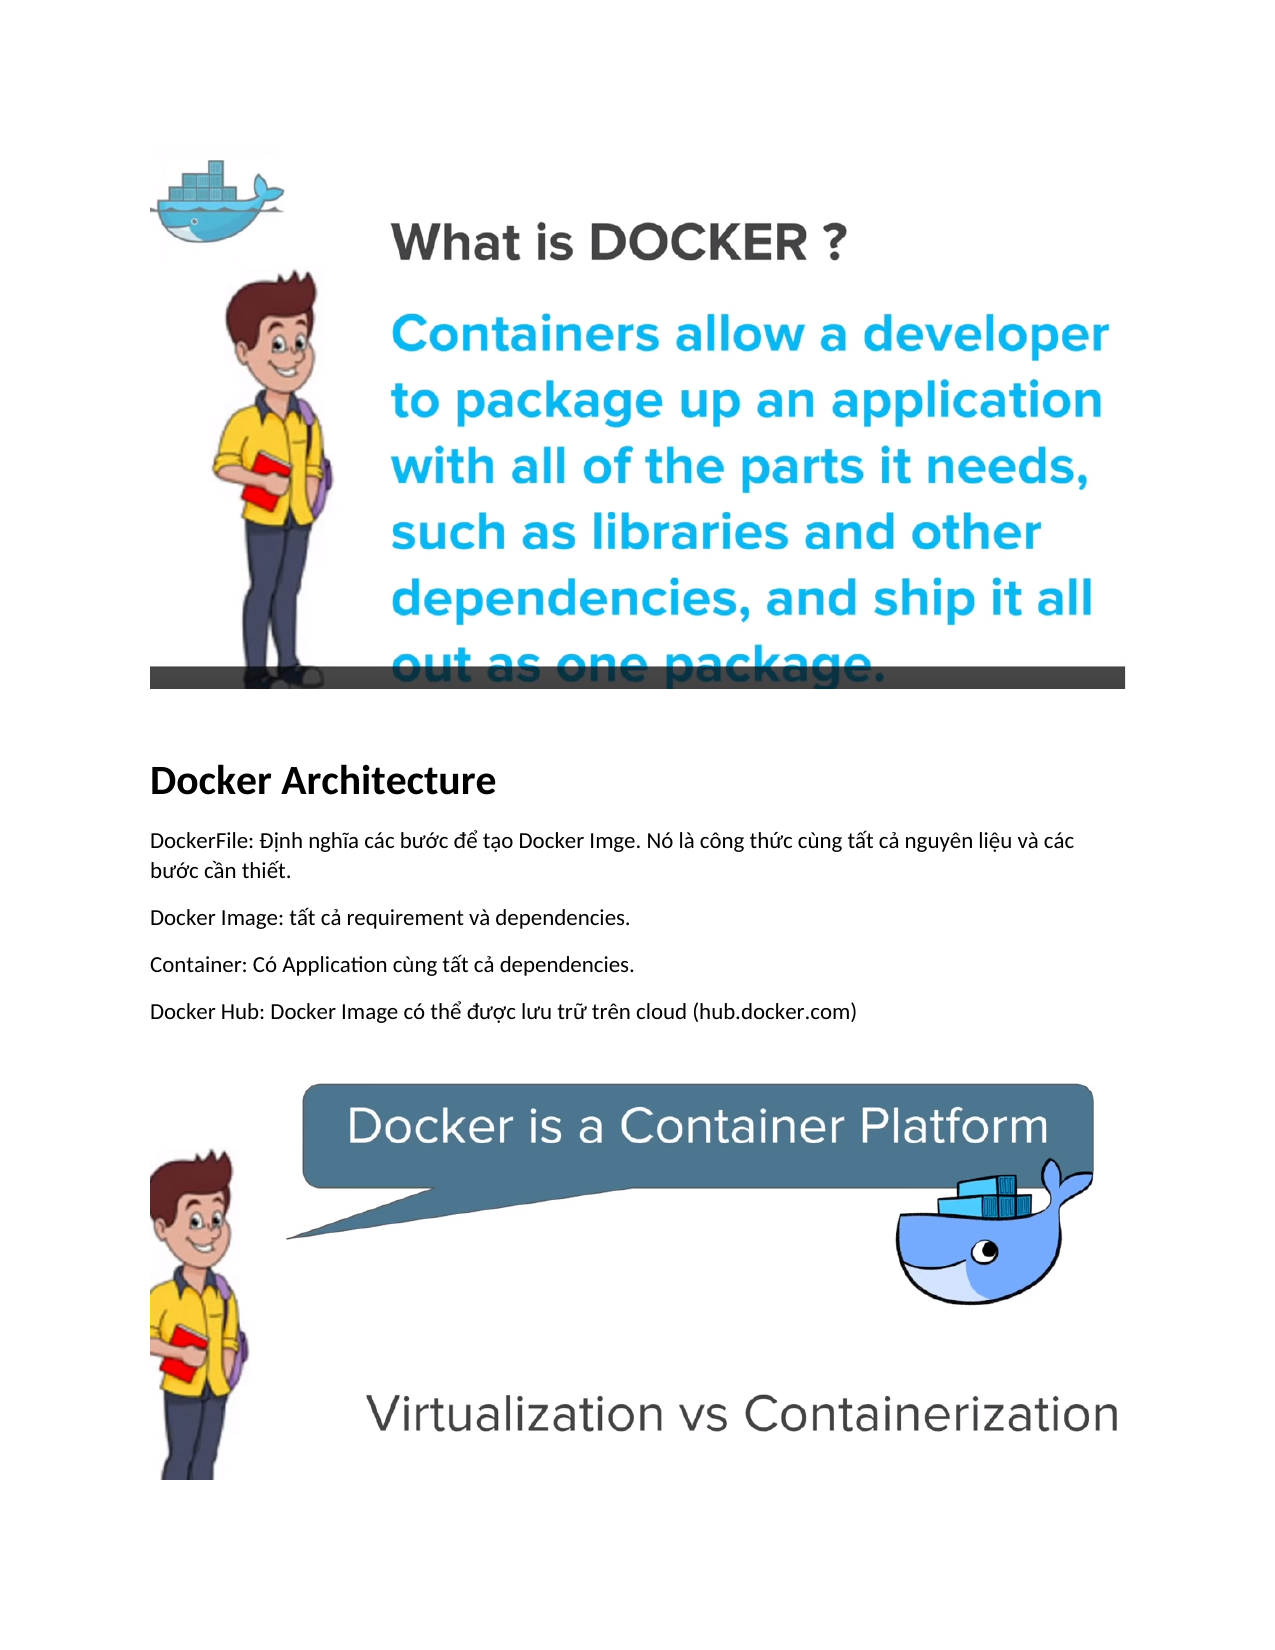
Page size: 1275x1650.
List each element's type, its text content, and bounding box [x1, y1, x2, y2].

text Docker Image: tất cả requirement và dependencies. [150, 903, 1125, 931]
picture [150, 1043, 1125, 1480]
text Docker Architecture [150, 754, 1125, 805]
text Container: Có Application cùng tất cả dependencies. [150, 950, 1125, 978]
text Docker Hub: Docker Image có thể được lưu trữ trên cloud (hub.docker.com) [150, 997, 1125, 1025]
picture [150, 150, 1125, 689]
text DockerFile: Định nghĩa các bước để tạo Docker Imge. Nó là công thức cùng tất cả nguyên liệu và các bước cần thiết. [150, 826, 1125, 884]
